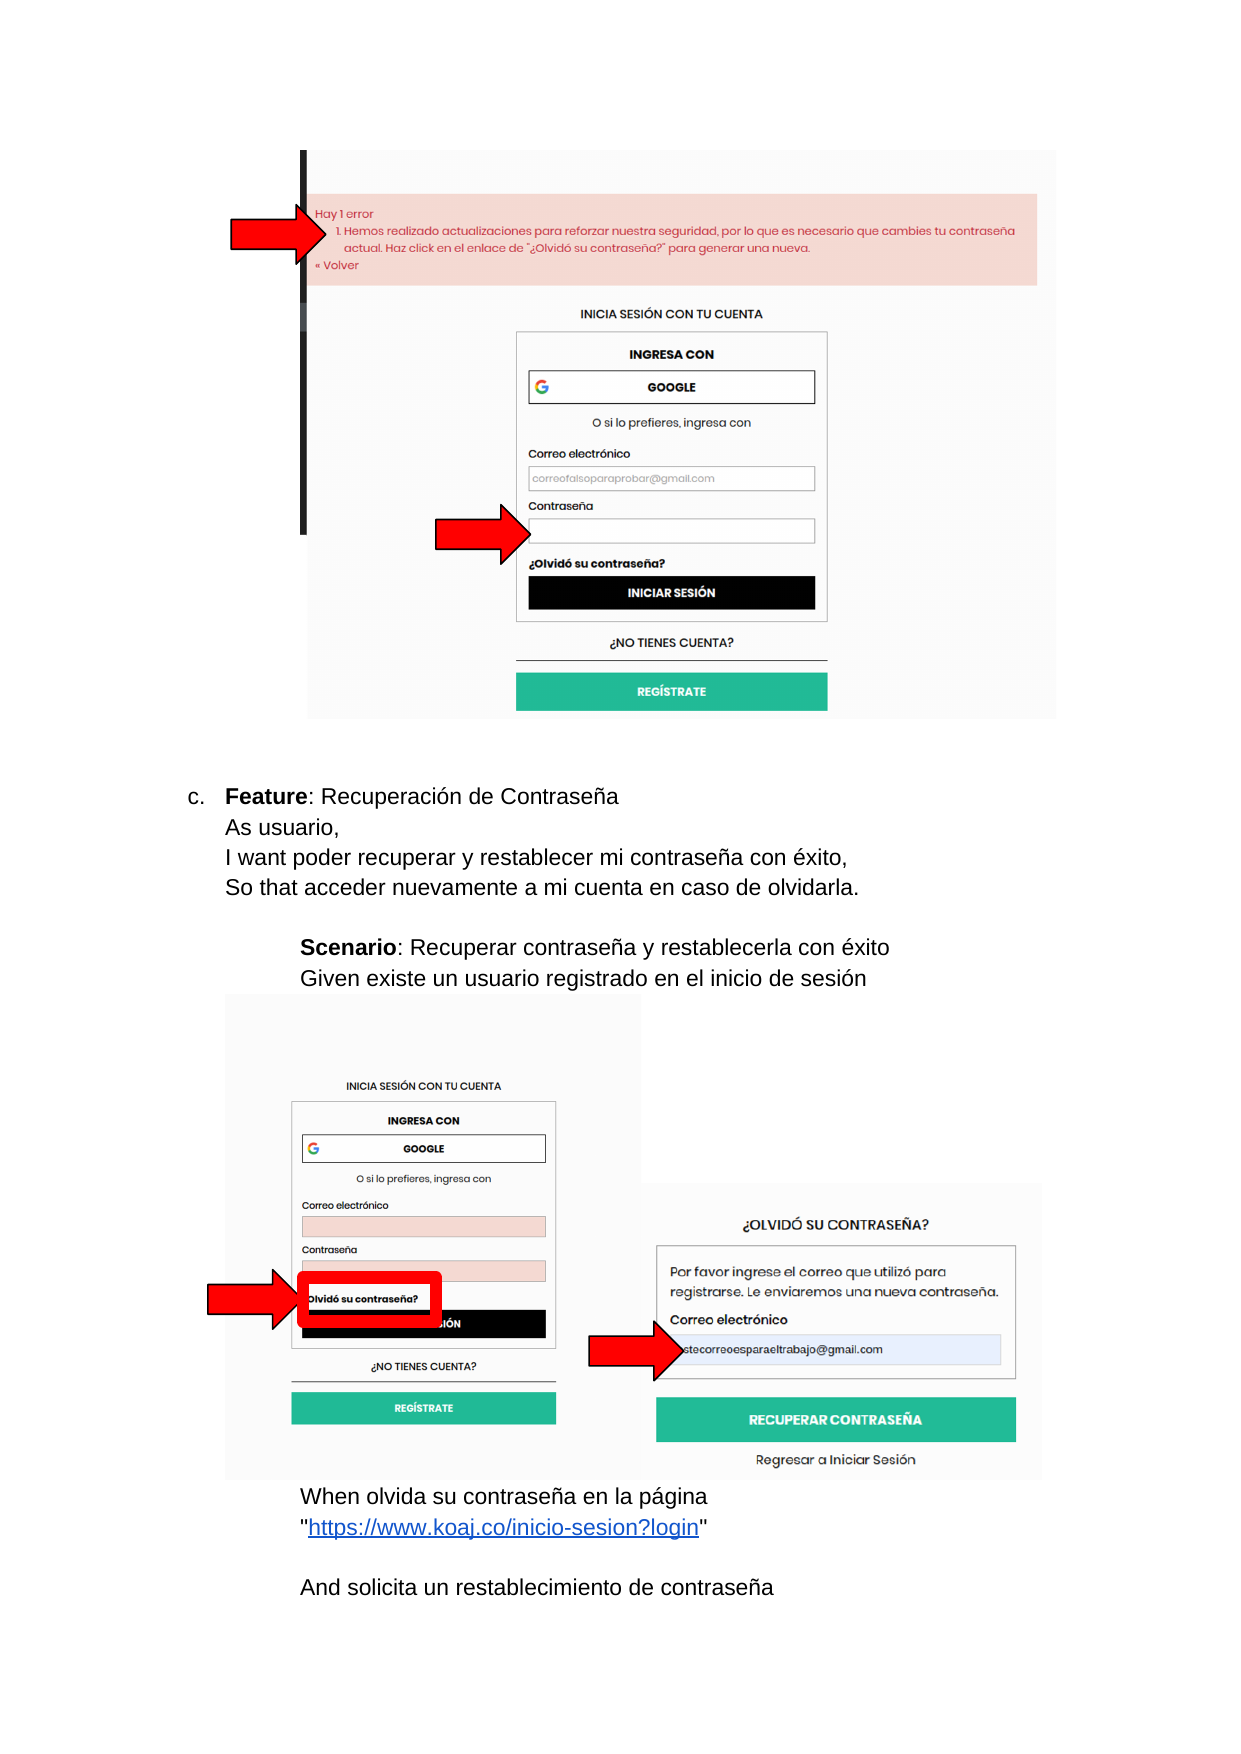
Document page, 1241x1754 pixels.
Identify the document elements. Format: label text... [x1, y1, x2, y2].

text When olvida su contraseña en la página [225, 1483, 1090, 1510]
picture [309, 1284, 430, 1315]
text So that acceder nuevamente a mi cuenta en caso de olvidarla. [225, 874, 1090, 900]
text "https://www.koaj.co/inicio-sesion?login" [225, 1513, 1090, 1540]
picture [225, 994, 1043, 1480]
list Feature: Recuperación de Contraseña [187, 783, 1090, 809]
text I want poder recuperar y restablecer mi contraseña con éxito, [225, 844, 1090, 870]
picture [300, 150, 1057, 719]
text As usuario, [225, 813, 1090, 840]
text And solicita un restablecimiento de contraseña [225, 1574, 1090, 1600]
text Scenario: Recuperar contraseña y restablecerla con éxito [225, 934, 1090, 961]
text Given existe un usuario registrado en el inicio de sesión [225, 964, 1090, 991]
